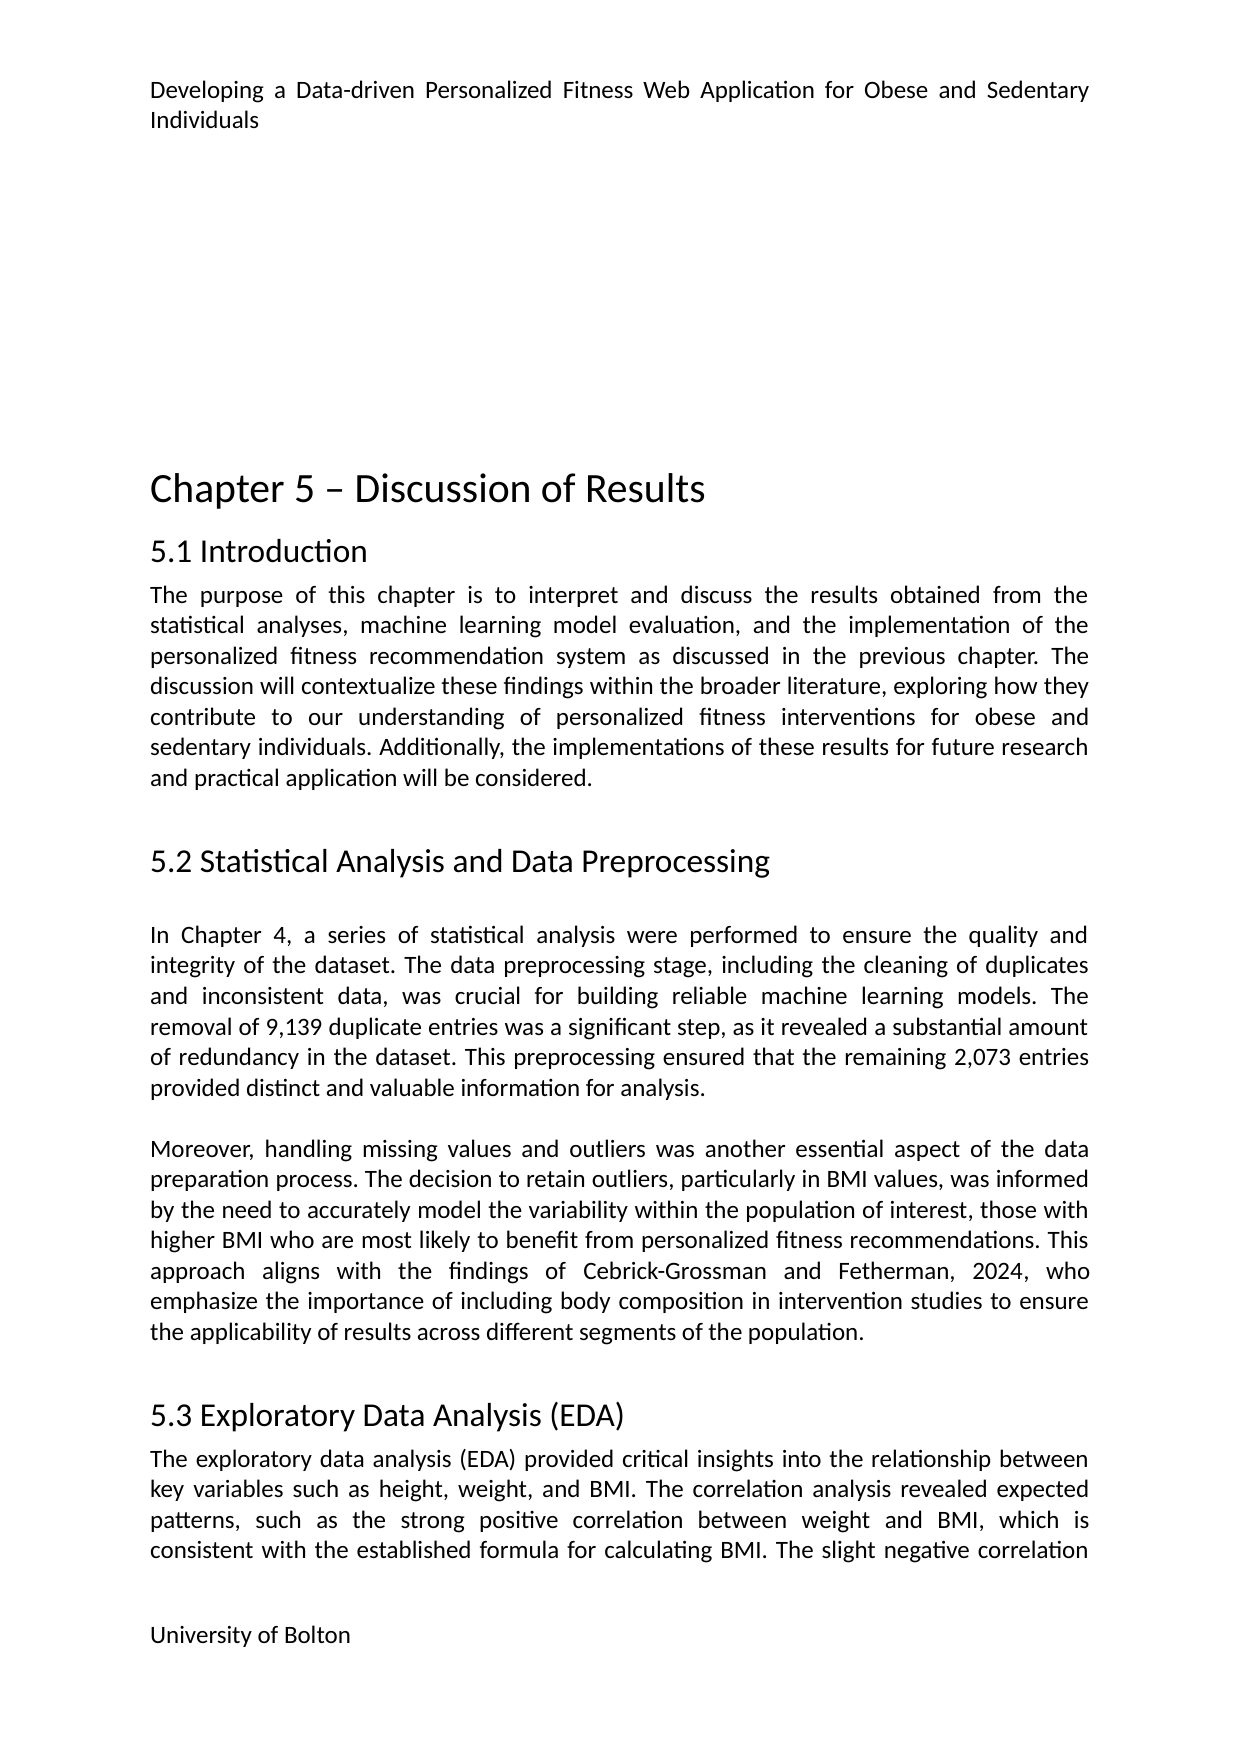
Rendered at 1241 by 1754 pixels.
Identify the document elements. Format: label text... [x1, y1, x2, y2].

text The purpose of this chapter is to interpret and discuss the results obtained from the statistical analyses, machine learning model evaluation, and the implementation of the personalized fitness recommendation system as discussed in the previous chapter. The discussion will contextualize these findings within the broader literature, exploring how they contribute to our understanding of personalized fitness interventions for obese and sedentary individuals. Additionally, the implementations of these results for future research and practical application will be considered. [150, 579, 1090, 792]
subtitle 5.2 Statistical Analysis and Data Preprocessing [150, 839, 1090, 880]
subtitle 5.1 Introduction [150, 530, 1090, 570]
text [150, 1443, 1090, 1565]
text Moreover, handling missing values and outliers was another essential aspect of the data preparation process. The decision to retain outliers, particularly in BMI values, was informed by the need to accurately model the variability within the population of interest, those with higher BMI who are most likely to benefit from personalized fitness recommendations. This approach aligns with the findings of , who emphasize the importance of including body composition in intervention studies to ensure the applicability of results across different segments of the population. [150, 1133, 1090, 1346]
text In Chapter 4, a series of statistical analysis were performed to ensure the quality and integrity of the dataset. The data preprocessing stage, including the cleaning of duplicates and inconsistent data, was crucial for building reliable machine learning models. The removal of 9,139 duplicate entries was a significant step, as it revealed a substantial amount of redundancy in the dataset. This preprocessing ensured that the remaining 2,073 entries provided distinct and valuable information for analysis. [150, 919, 1090, 1102]
subtitle Chapter 5 – Discussion of Results [150, 462, 1090, 513]
subtitle 5.3 Exploratory Data Analysis (EDA) [150, 1394, 1090, 1434]
